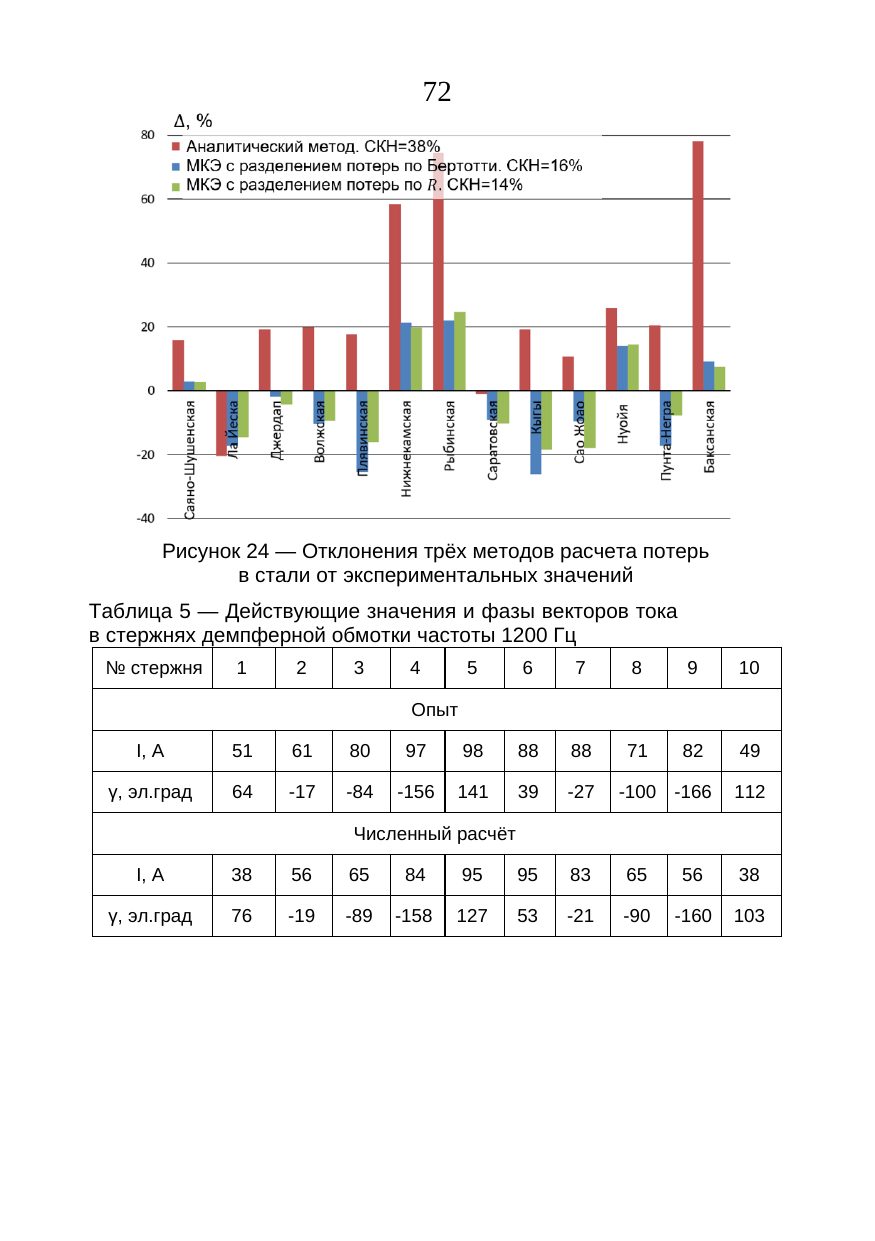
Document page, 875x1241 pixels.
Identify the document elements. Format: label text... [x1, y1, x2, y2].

table_cell 51 [213, 731, 275, 771]
table_cell -17 [276, 772, 332, 812]
table_cell 127 [446, 896, 504, 936]
table_cell 103 [722, 896, 781, 936]
table_cell 71 [611, 731, 667, 771]
table_cell -158 [391, 896, 444, 936]
table_cell 141 [446, 772, 504, 812]
table_cell -21 [556, 896, 610, 936]
table_cell 53 [505, 896, 555, 936]
table_cell -84 [333, 772, 390, 812]
table_header 3 [333, 648, 390, 688]
table_cell 88 [505, 731, 555, 771]
table_cell 39 [505, 772, 555, 812]
table_cell -89 [333, 896, 390, 936]
table_cell 65 [333, 855, 390, 895]
table_header 8 [611, 648, 667, 688]
table_cell 76 [213, 896, 275, 936]
table_header 5 [446, 648, 504, 688]
table_cell -156 [391, 772, 444, 812]
table_header 7 [556, 648, 610, 688]
table_header № стержня [93, 648, 212, 688]
table_cell Численный расчёт [93, 813, 781, 853]
table_header 1 [213, 648, 275, 688]
table_header 9 [668, 648, 721, 688]
table_cell 84 [391, 855, 444, 895]
table_cell -160 [668, 896, 721, 936]
text Таблица 5 — Действующие значения и фазы векторов тока в стержнях демпферной обмотки частоты 1200 Гц [89, 599, 678, 647]
table_cell -100 [611, 772, 667, 812]
table_cell -90 [611, 896, 667, 936]
table_cell 97 [391, 731, 444, 771]
table_cell 56 [668, 855, 721, 895]
table_cell 88 [556, 731, 610, 771]
table_cell 65 [611, 855, 667, 895]
table_cell I, A [93, 731, 212, 771]
table_header 10 [722, 648, 781, 688]
table_header 6 [505, 648, 555, 688]
table_cell 98 [446, 731, 504, 771]
table_cell I, A [93, 855, 212, 895]
table_cell 95 [446, 855, 504, 895]
table_cell -19 [276, 896, 332, 936]
table_cell Опыт [93, 689, 781, 729]
table_cell γ, эл.град [93, 772, 212, 812]
table_cell 38 [722, 855, 781, 895]
text Рисунок 24 — Отклонения трёх методов расчета потерь в стали от экспериментальных значений [89, 538, 783, 586]
table_header 2 [276, 648, 332, 688]
table_cell 82 [668, 731, 721, 771]
table_cell 49 [722, 731, 781, 771]
table_cell 95 [505, 855, 555, 895]
picture [128, 107, 743, 526]
table_cell 64 [213, 772, 275, 812]
table_cell -27 [556, 772, 610, 812]
table_cell 61 [276, 731, 332, 771]
table_cell 56 [276, 855, 332, 895]
table_cell γ, эл.град [93, 896, 212, 936]
table_cell 112 [722, 772, 781, 812]
table_cell 83 [556, 855, 610, 895]
table_cell 80 [333, 731, 390, 771]
table_cell -166 [668, 772, 721, 812]
table_cell 38 [213, 855, 275, 895]
table_header 4 [391, 648, 444, 688]
